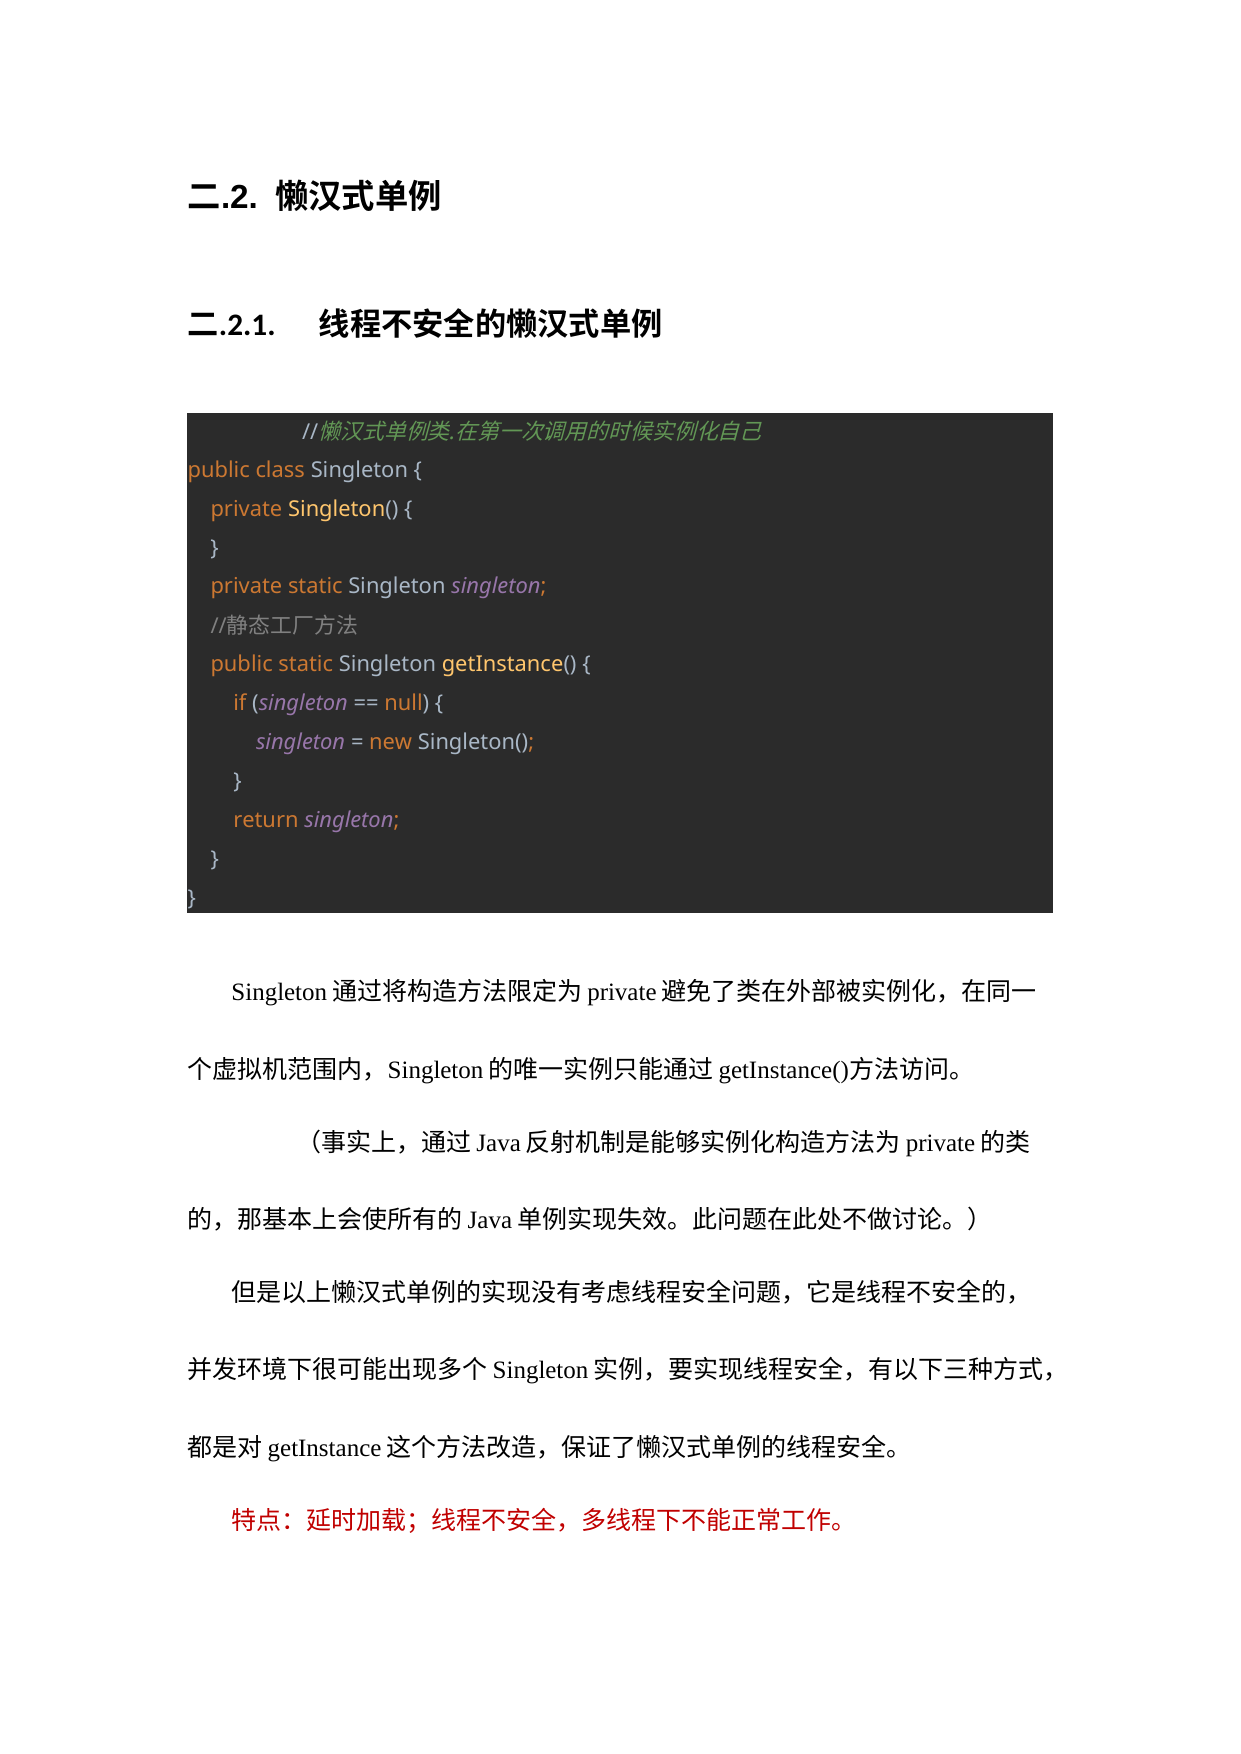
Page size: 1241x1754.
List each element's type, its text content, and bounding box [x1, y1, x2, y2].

text 特点：延时加载；线程不安全，多线程下不能正常工作。 [187, 1486, 1053, 1551]
text （事实上，通过Java反射机制是能够实例化构造方法为private的类的，那基本上会使所有的Java单例实现失效。此问题在此处不做讨论。） [187, 1108, 1053, 1251]
text //懒汉式单例类.在第一次调用的时候实例化自己 public class Singleton { private Singleton() { } private static Singleton singleton; //静态工厂方法 public static Singleton getInstance() { if (singleton == null) { singleton = new Singleton(); } return singleton; } } [187, 413, 1053, 913]
text 但是以上懒汉式单例的实现没有考虑线程安全问题，它是线程不安全的，并发环境下很可能出现多个Singleton实例，要实现线程安全，有以下三种方式，都是对getInstance这个方法改造，保证了懒汉式单例的线程安全。 [187, 1258, 1053, 1478]
subtitle 懒汉式单例 [187, 162, 1053, 227]
text Singleton通过将构造方法限定为private避免了类在外部被实例化，在同一个虚拟机范围内，Singleton的唯一实例只能通过getInstance()方法访问。 [187, 957, 1053, 1100]
subtitle 线程不安全的懒汉式单例 [187, 289, 1053, 354]
